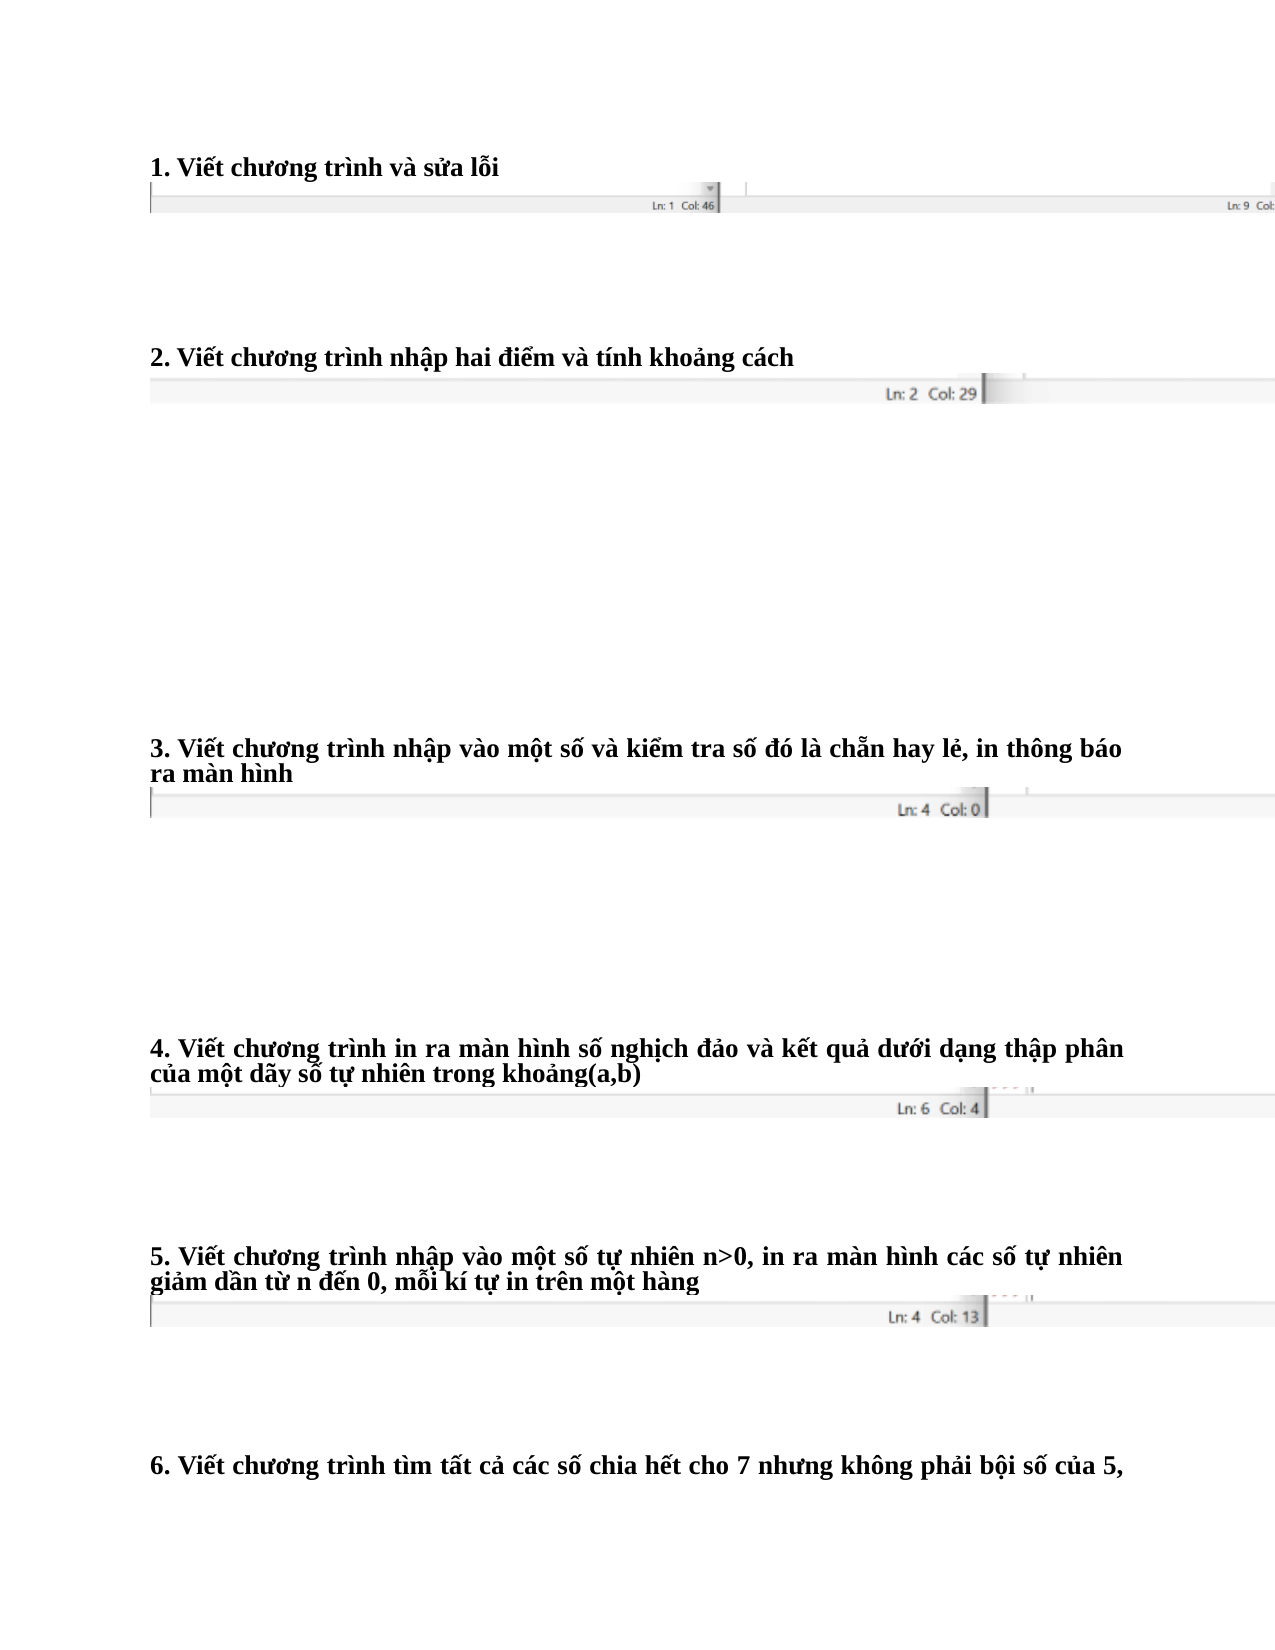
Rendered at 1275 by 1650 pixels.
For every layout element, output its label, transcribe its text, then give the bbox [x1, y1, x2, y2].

text 5. Viết chương trình nhập vào một số tự nhiên n>0, in ra màn hình các số tự nhiên giảm dần từ n đến 0, mỗi kí tự in trên một hàng [150, 1246, 1125, 1295]
text 1. Viết chương trình và sửa lỗi [150, 150, 1125, 182]
text 4. Viết chương trình in ra màn hình số nghịch đảo và kết quả dưới dạng thập phân của một dãy số tự nhiên trong khoảng(a,b) [150, 1037, 1125, 1087]
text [150, 1454, 1125, 1479]
text 3. Viết chương trình nhập vào một số và kiểm tra số đó là chẵn hay lẻ, in thông báo ra màn hình [150, 737, 1125, 787]
text 2. Viết chương trình nhập hai điểm và tính khoảng cách [150, 341, 1125, 373]
